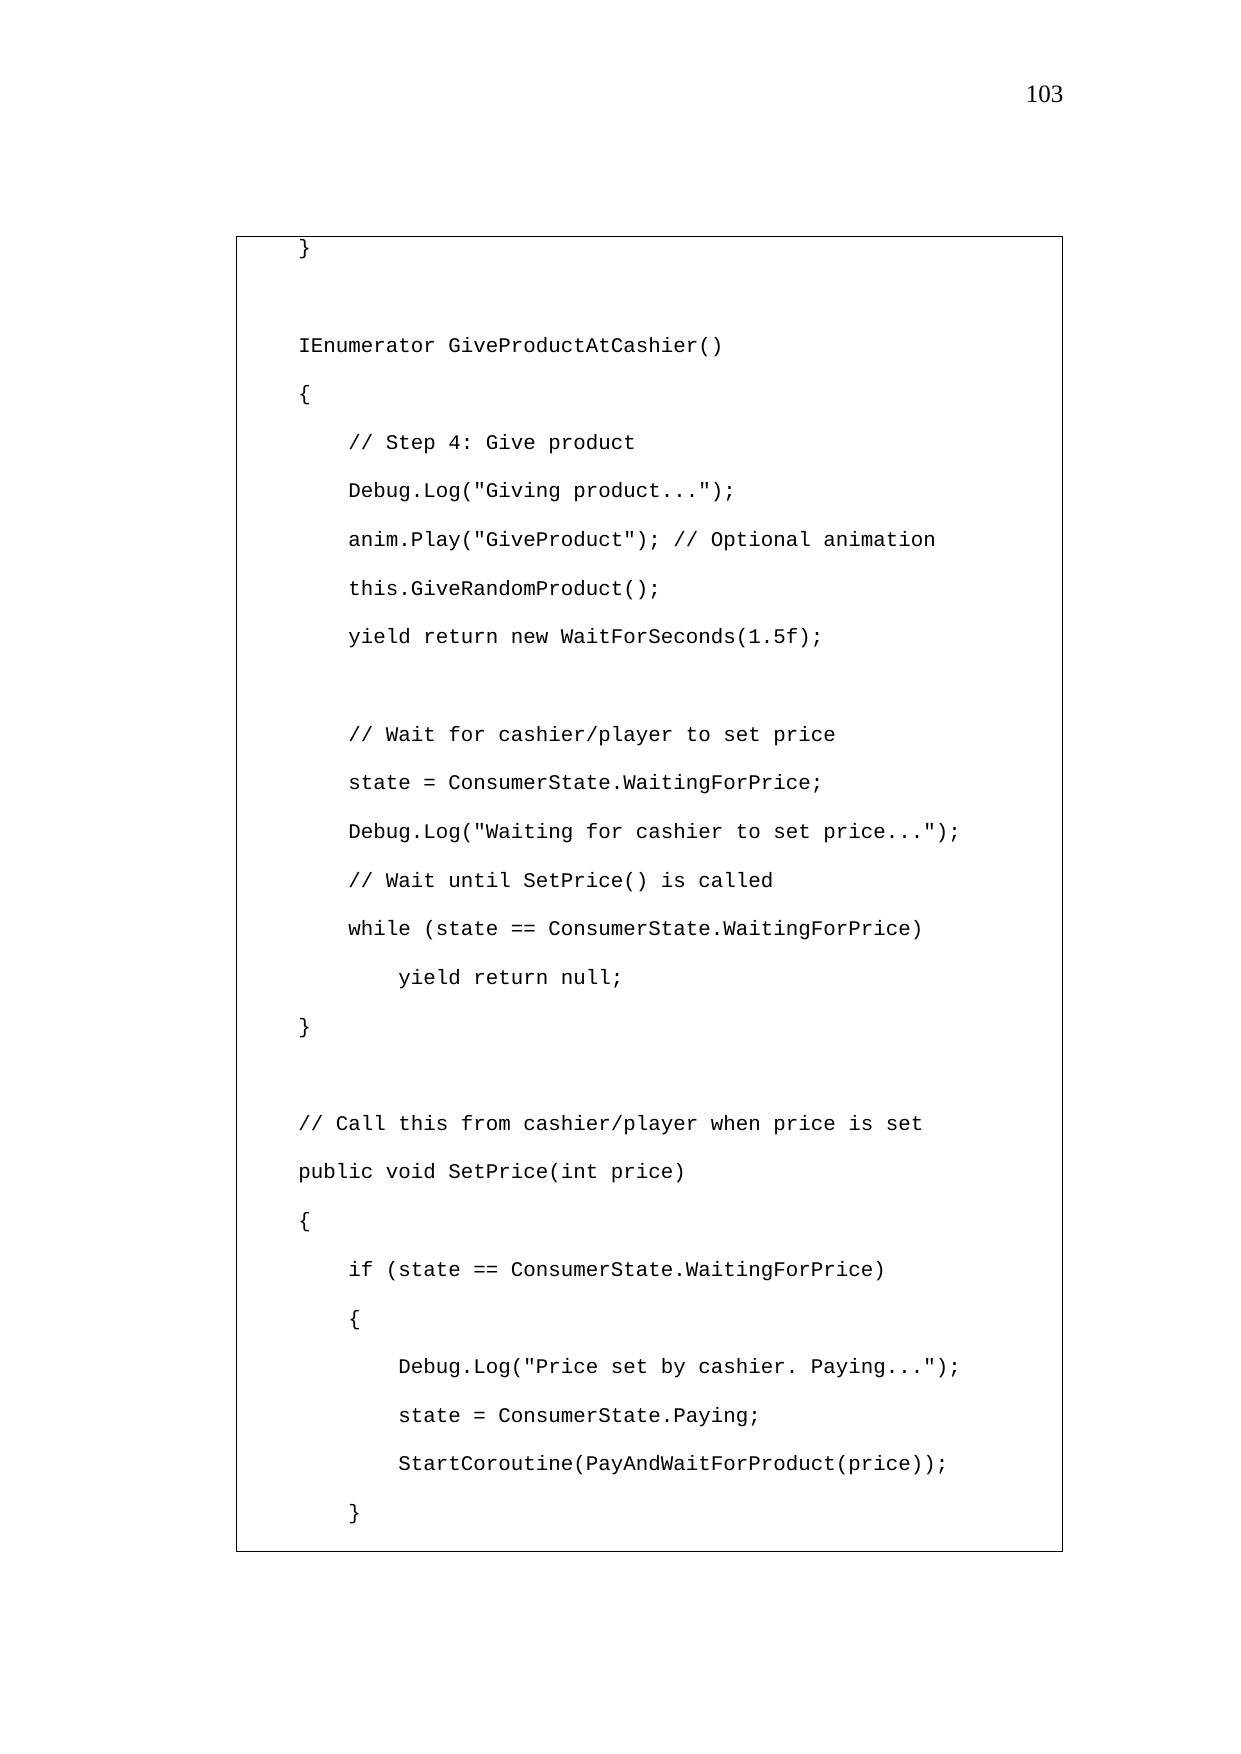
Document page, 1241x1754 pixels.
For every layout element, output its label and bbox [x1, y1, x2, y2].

table_header [237, 237, 1062, 1551]
